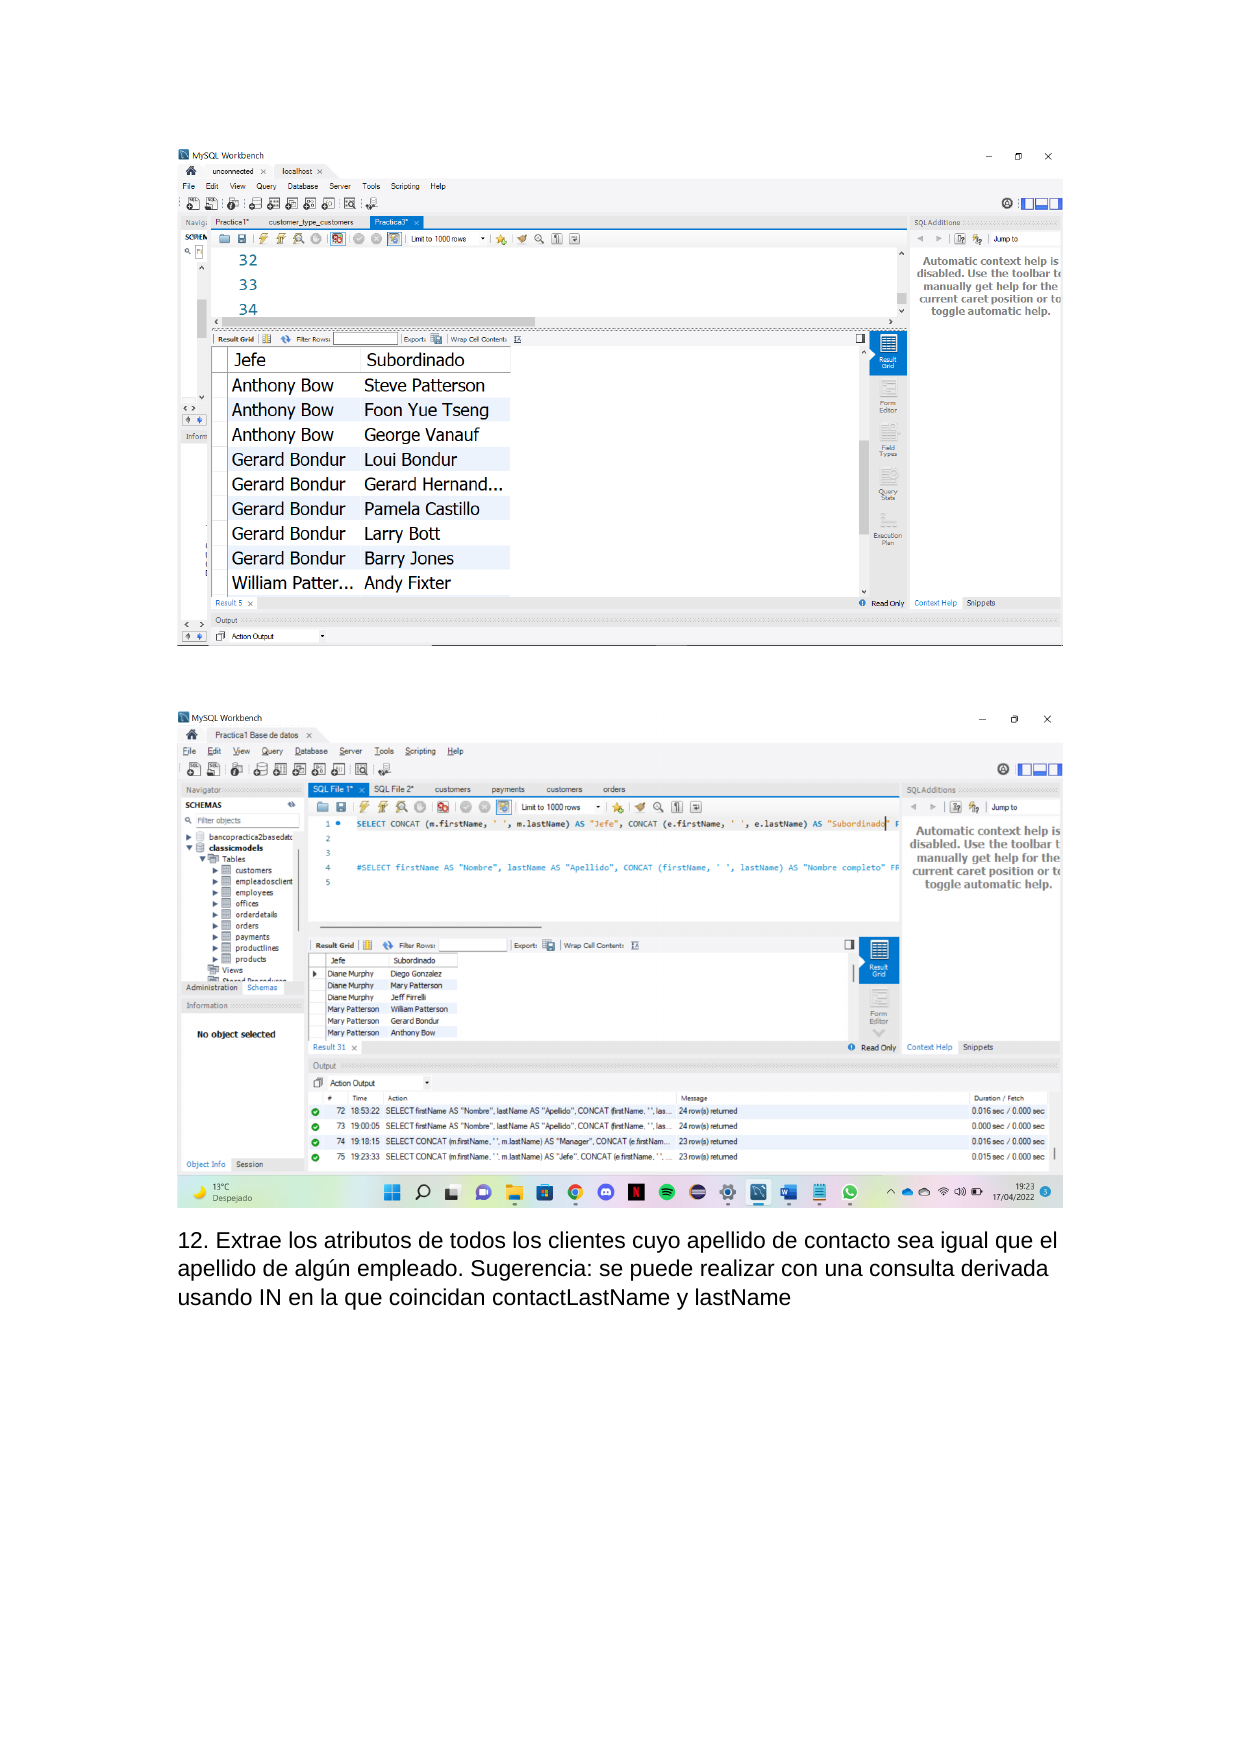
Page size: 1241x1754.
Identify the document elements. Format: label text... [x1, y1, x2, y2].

picture [177, 147, 1063, 646]
text 12. Extrae los atributos de todos los clientes cuyo apellido de contacto sea igual que el apellido de algún empleado. Sugerencia: se puede realizar con una consulta derivada usando IN en la que coincidan contactLastName y lastName [177, 1227, 1063, 1310]
picture [177, 709, 1063, 1208]
